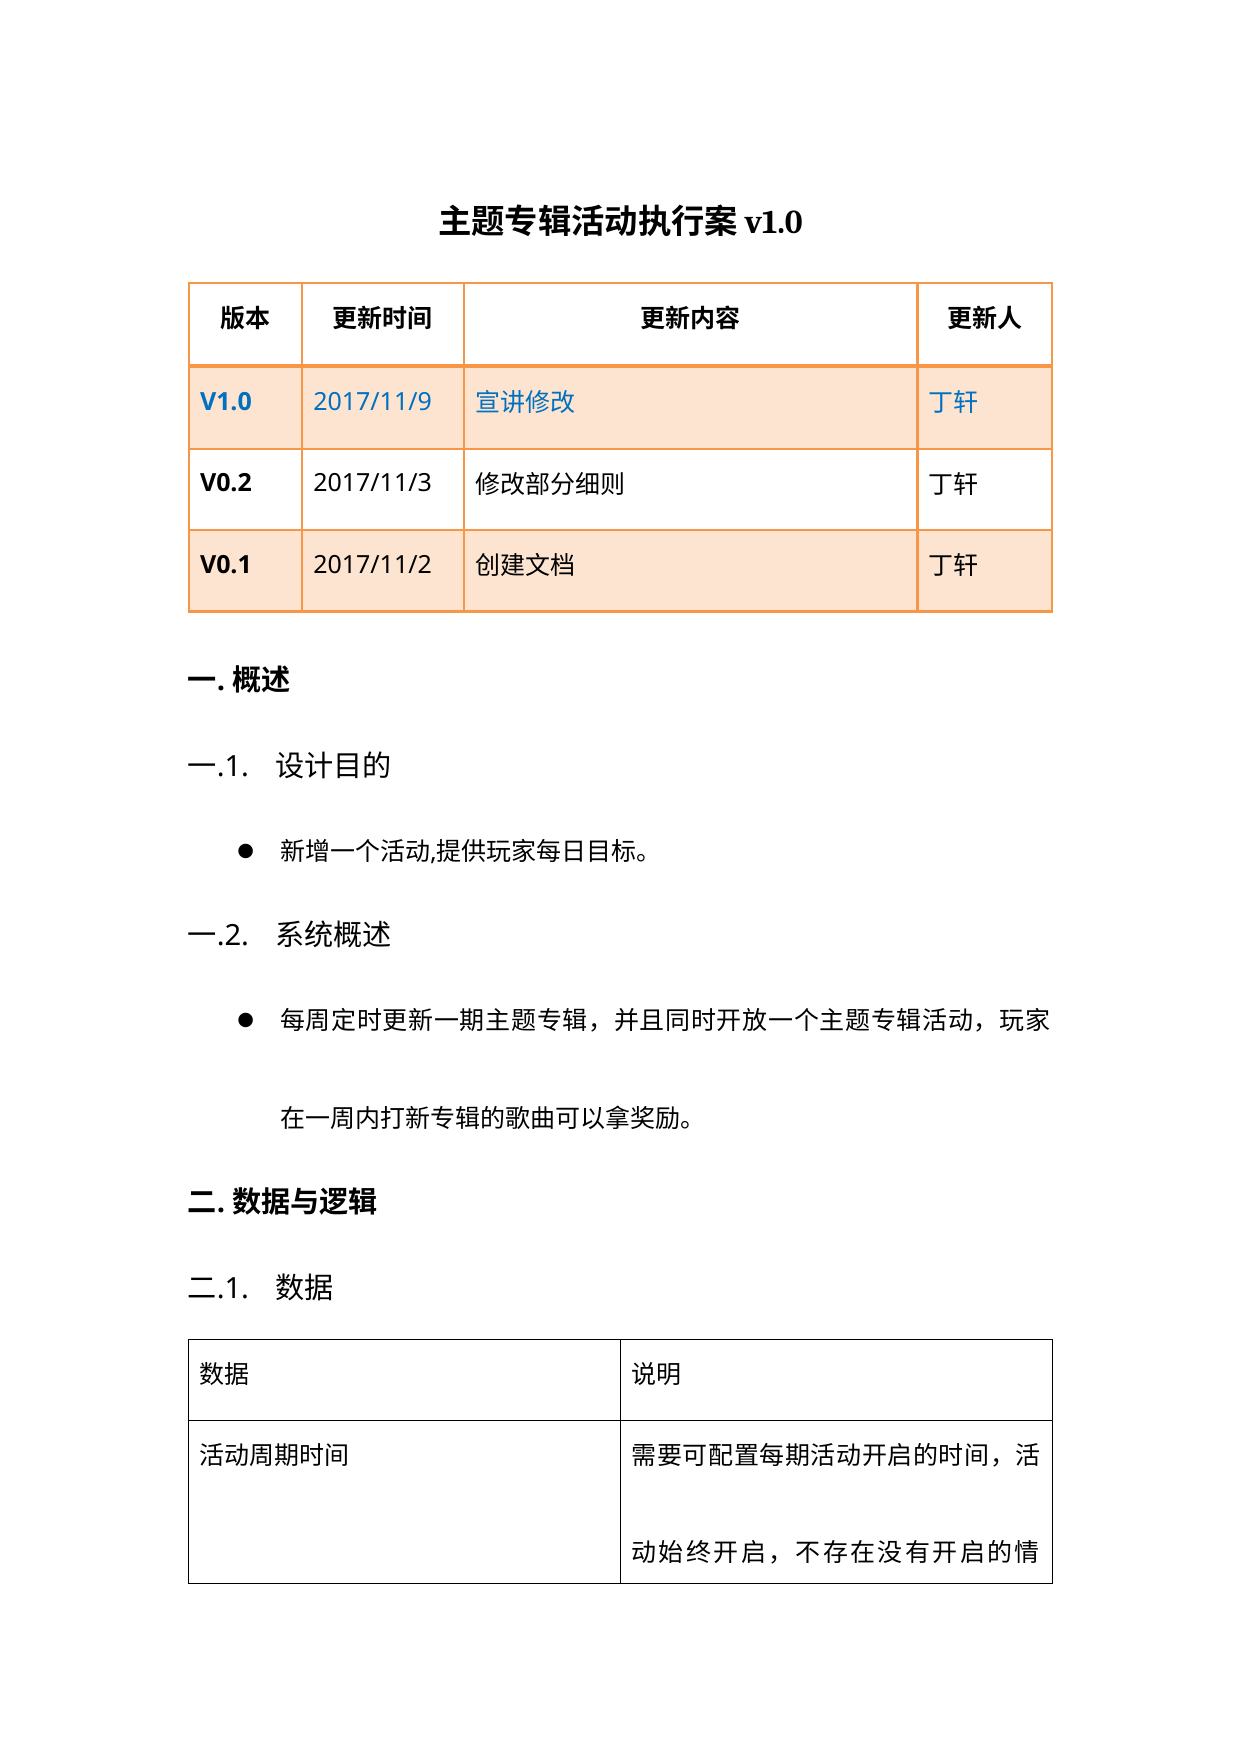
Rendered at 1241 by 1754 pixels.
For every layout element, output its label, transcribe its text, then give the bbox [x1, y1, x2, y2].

table_cell V0.2 [190, 450, 301, 529]
text 系统概述 [187, 900, 1053, 965]
table_cell 2017/11/2 [303, 531, 463, 610]
table_cell 丁轩 [919, 450, 1051, 529]
table_cell 创建文档 [465, 531, 916, 610]
list 每周定时更新一期主题专辑，并且同时开放一个主题专辑活动，玩家在一周内打新专辑的歌曲可以拿奖励。 [236, 986, 1053, 1149]
table_cell 宣讲修改 [465, 368, 916, 448]
table_cell V0.1 [190, 531, 301, 610]
table_cell 丁轩 [919, 368, 1051, 448]
table_header 说明 [621, 1340, 1052, 1420]
text 数据与逻辑 [187, 1167, 1053, 1232]
list 新增一个活动,提供玩家每日目标。 [236, 817, 1053, 882]
table_header 更新内容 [465, 284, 916, 364]
text 数据 [187, 1253, 1053, 1318]
table_cell 活动周期时间 [189, 1421, 620, 1583]
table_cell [621, 1421, 1052, 1583]
table_header 版本 [190, 284, 301, 364]
table_cell 2017/11/3 [303, 450, 463, 529]
table_cell V1.0 [190, 368, 301, 448]
table_cell 丁轩 [919, 531, 1051, 610]
text 设计目的 [187, 731, 1053, 796]
table_header 更新时间 [303, 284, 463, 364]
table_header 数据 [189, 1340, 620, 1420]
table_cell 2017/11/9 [303, 368, 463, 448]
table_cell 修改部分细则 [465, 450, 916, 529]
title 主题专辑活动执行案v1.0 [187, 187, 1053, 252]
table_header 更新人 [919, 284, 1051, 364]
text 概述 [187, 645, 1053, 710]
